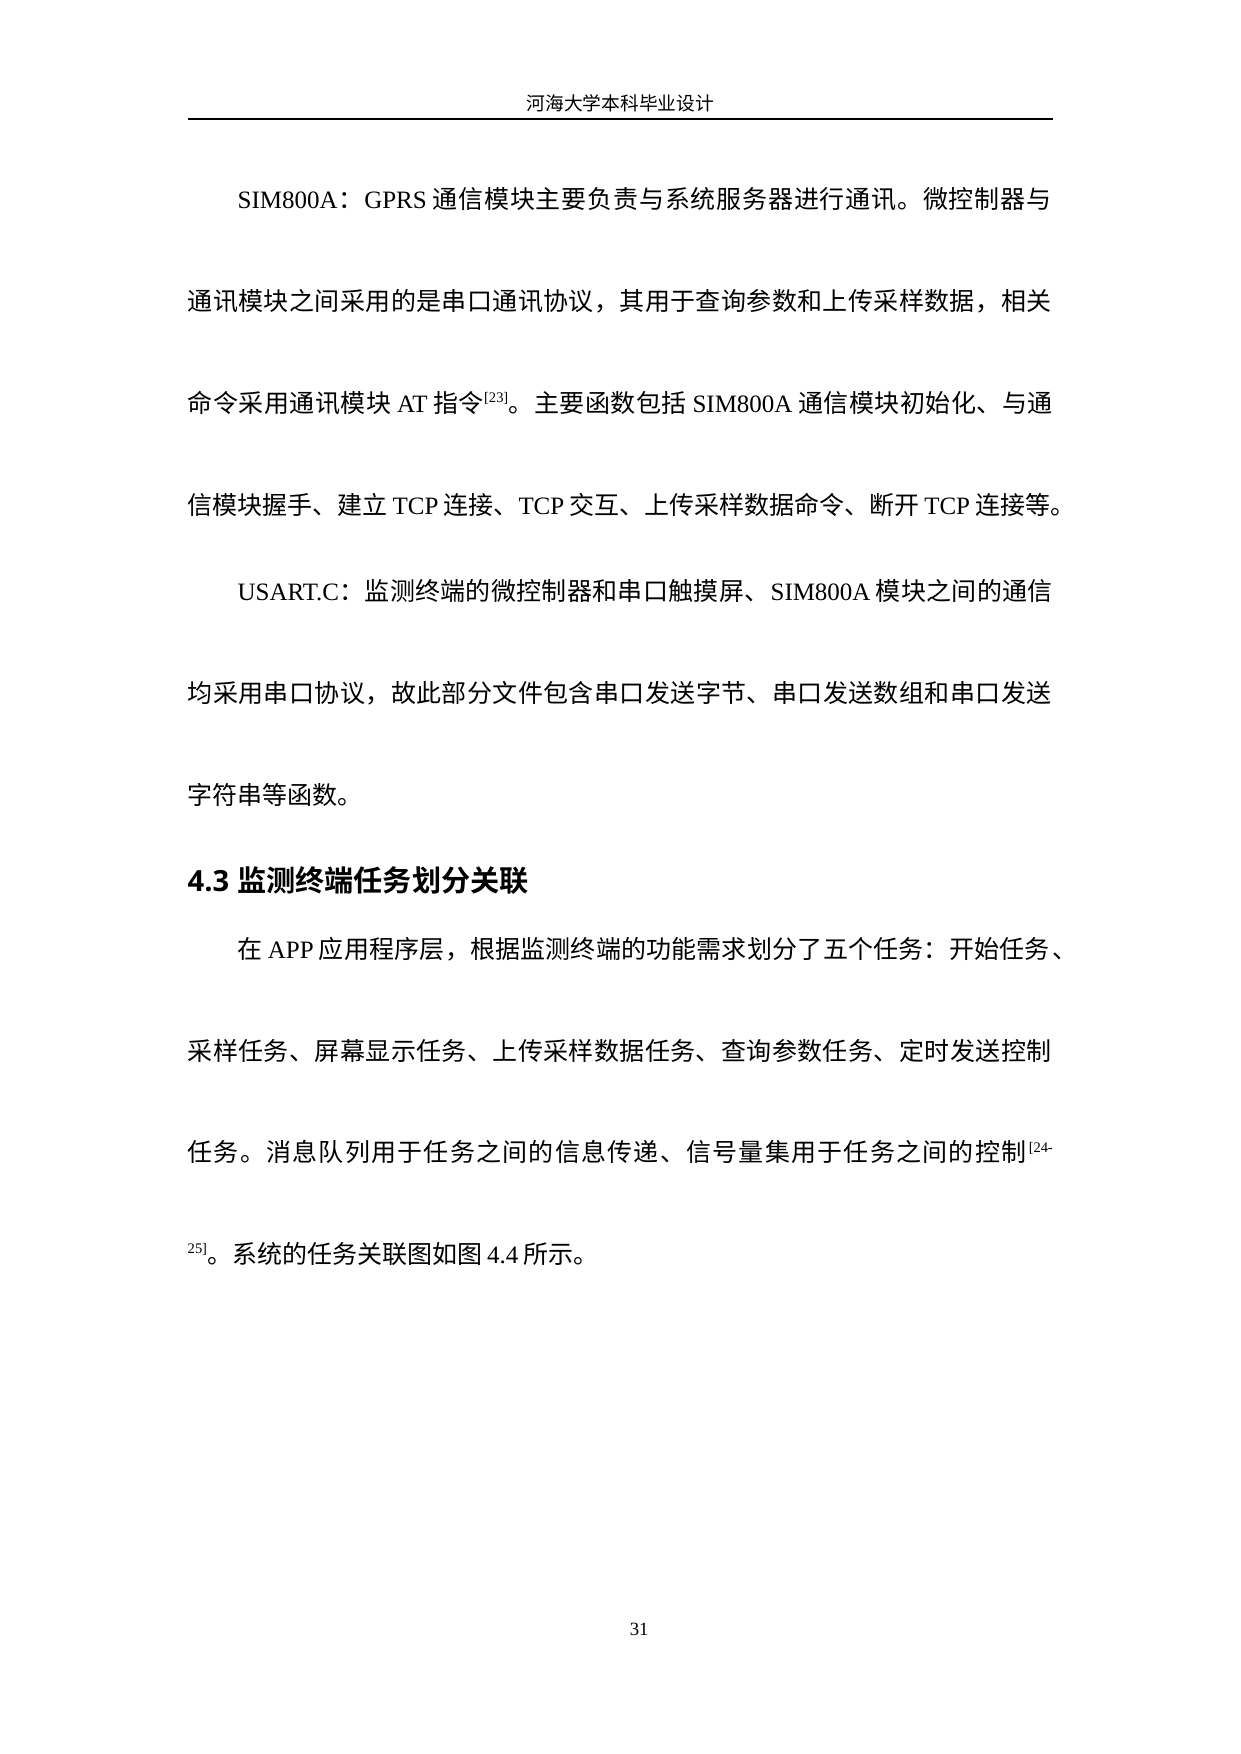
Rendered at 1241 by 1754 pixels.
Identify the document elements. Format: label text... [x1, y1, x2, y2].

text 在APP应用程序层，根据监测终端的功能需求划分了五个任务：开始任务、采样任务、屏幕显示任务、上传采样数据任务、查询参数任务、定时发送控制任务。消息队列用于任务之间的信息传递、信号量集用于任务之间的控制[24-25]。系统的任务关联图如图4.4所示。 [187, 913, 1053, 1287]
text USART.C：监测终端的微控制器和串口触摸屏、SIM800A模块之间的通信均采用串口协议，故此部分文件包含串口发送字节、串口发送数组和串口发送字符串等函数。 [187, 556, 1053, 827]
subtitle 4.3 监测终端任务划分关联 [187, 845, 1053, 913]
text SIM800A：GPRS通信模块主要负责与系统服务器进行通讯。微控制器与通讯模块之间采用的是串口通讯协议，其用于查询参数和上传采样数据，相关命令采用通讯模块AT指令[23]。主要函数包括SIM800A通信模块初始化、与通信模块握手、建立TCP连接、TCP交互、上传采样数据命令、断开TCP连接等。 [187, 164, 1053, 537]
